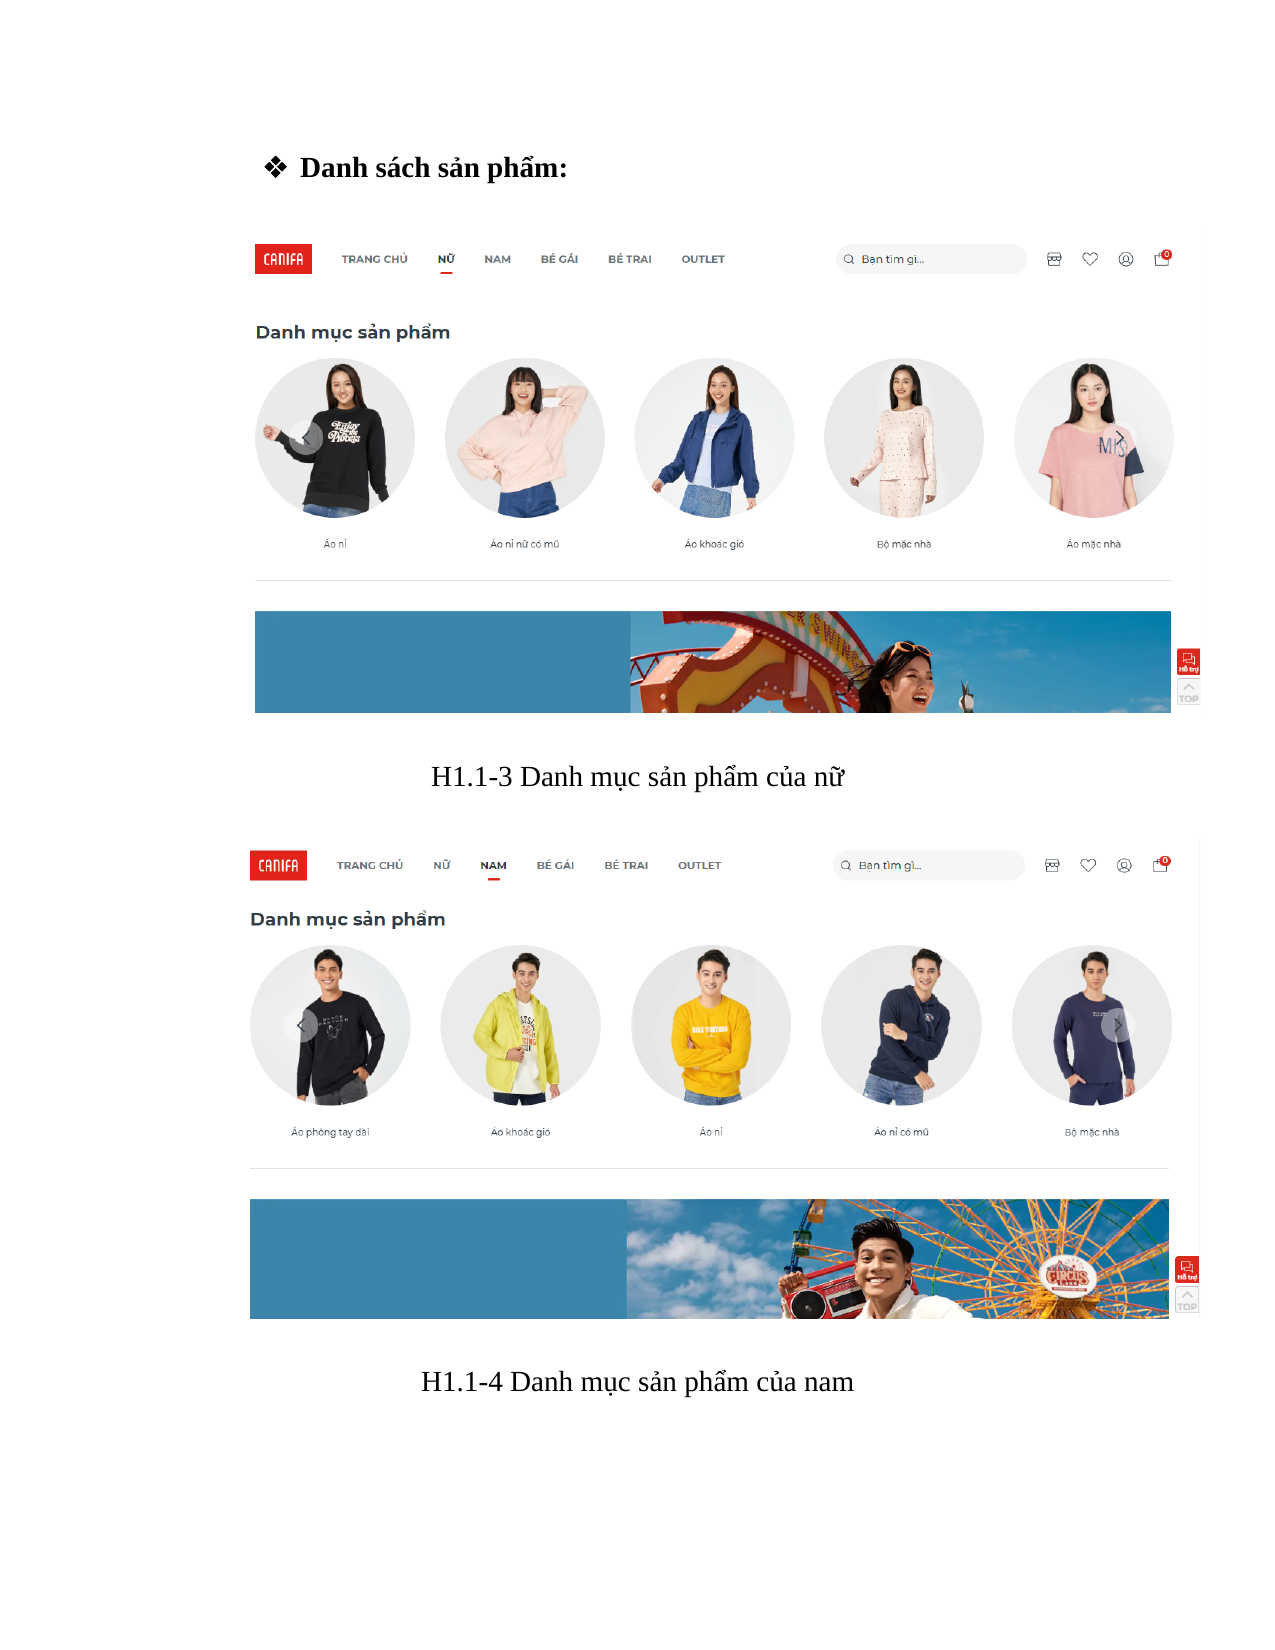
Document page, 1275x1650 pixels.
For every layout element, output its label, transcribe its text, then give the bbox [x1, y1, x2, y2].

picture [225, 838, 1200, 1319]
text H1.1-4 Danh mục sản phẩm của nam [150, 1364, 1125, 1398]
text H1.1-3 Danh mục sản phẩm của nữ [150, 759, 1125, 792]
list Danh sách sản phẩm: [262, 150, 1125, 184]
picture [225, 229, 1200, 713]
